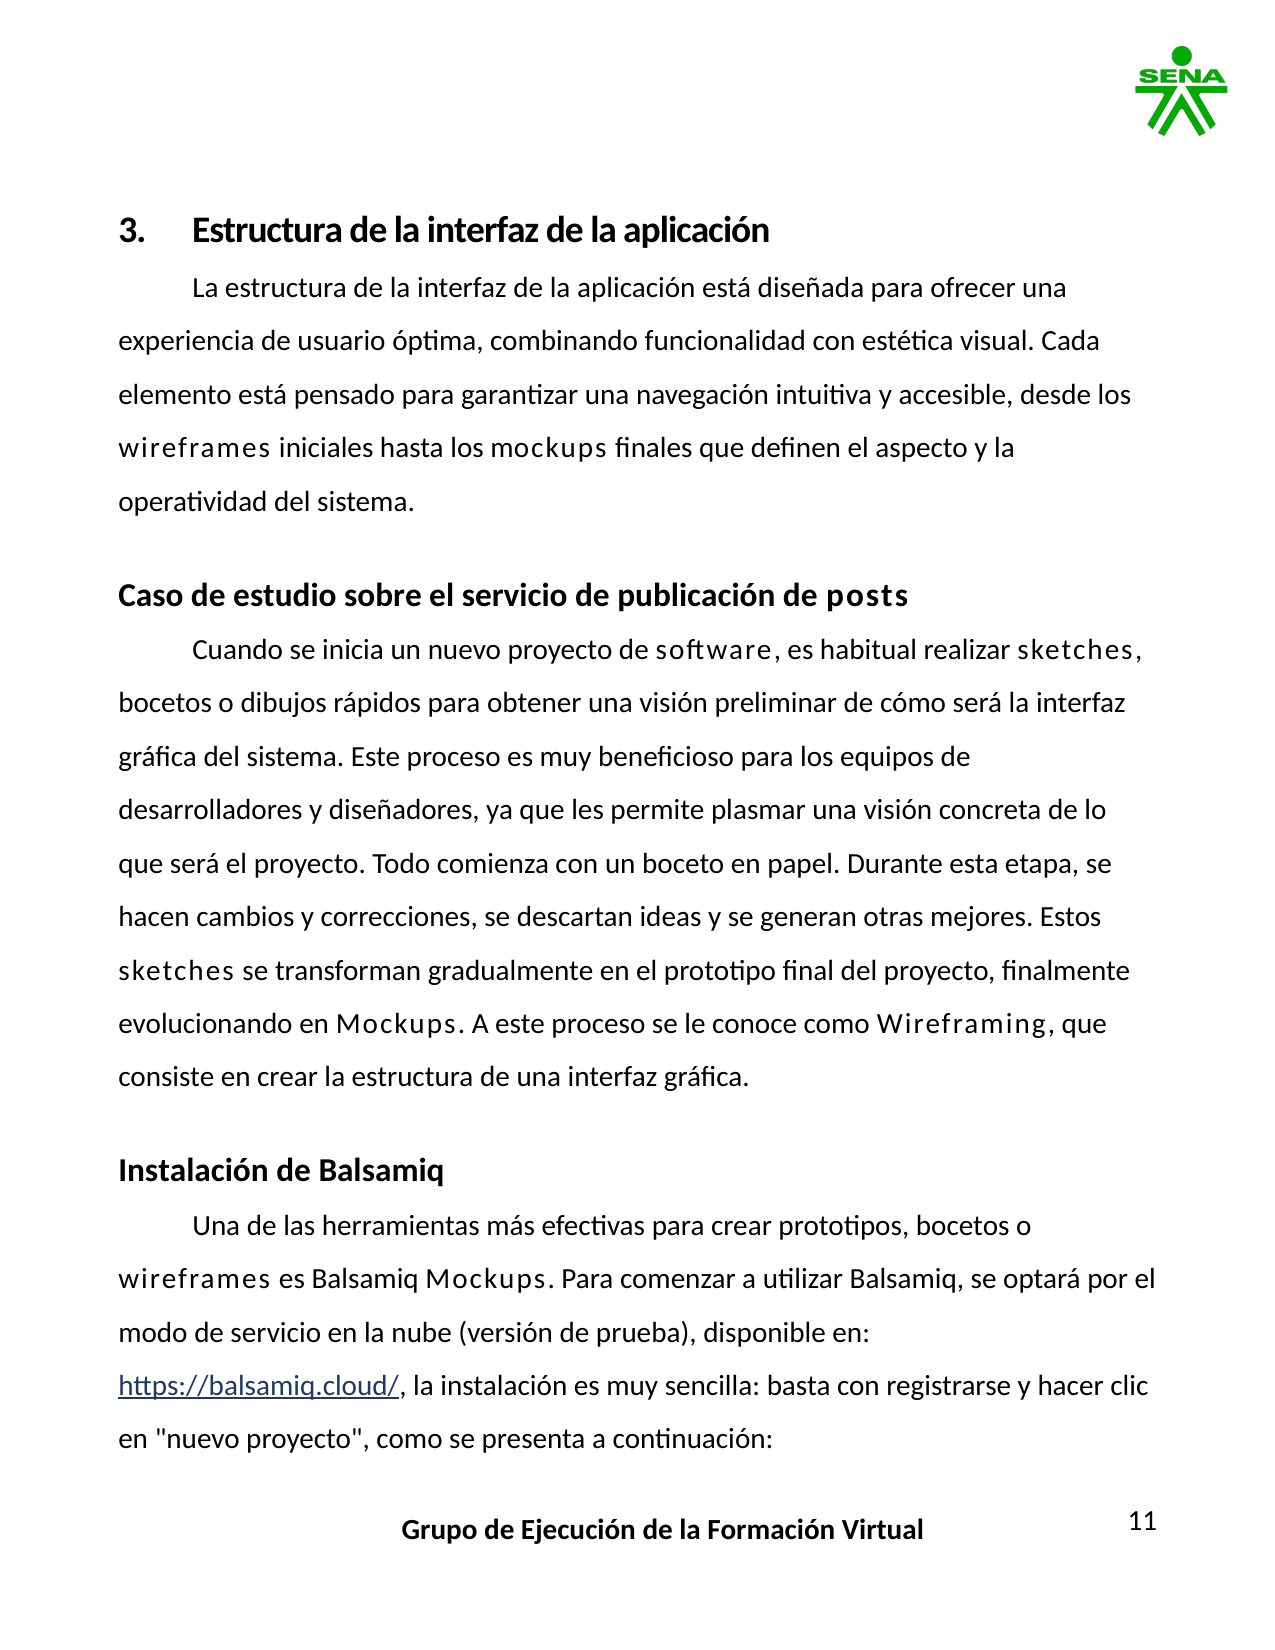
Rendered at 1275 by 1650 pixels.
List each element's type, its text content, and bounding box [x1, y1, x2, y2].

subtitle Caso de estudio sobre el servicio de publicación de posts [118, 573, 1157, 614]
text La estructura de la interfaz de la aplicación está diseñada para ofrecer una experiencia de usuario óptima, combinando funcionalidad con estética visual. Cada elemento está pensado para garantizar una navegación intuitiva y accesible, desde los wireframes iniciales hasta los mockups finales que definen el aspecto y la operatividad del sistema. [118, 269, 1157, 518]
text Una de las herramientas más efectivas para crear prototipos, bocetos o wireframes es Balsamiq Mockups. Para comenzar a utilizar Balsamiq, se optará por el modo de servicio en la nube (versión de prueba), disponible en: https://balsamiq.cloud/, la instalación es muy sencilla: basta con registrarse y hacer clic en "nuevo proyecto", como se presenta a continuación: [118, 1207, 1157, 1456]
subtitle Instalación de Balsamiq [118, 1149, 1157, 1190]
subtitle Estructura de la interfaz de la aplicación [118, 206, 1157, 252]
text Cuando se inicia un nuevo proyecto de software, es habitual realizar sketches, bocetos o dibujos rápidos para obtener una visión preliminar de cómo será la interfaz gráfica del sistema. Este proceso es muy beneficioso para los equipos de desarrolladores y diseñadores, ya que les permite plasmar una visión concreta de lo que será el proyecto. Todo comienza con un boceto en papel. Durante esta etapa, se hacen cambios y correcciones, se descartan ideas y se generan otras mejores. Estos sketches se transforman gradualmente en el prototipo final del proyecto, finalmente evolucionando en Mockups. A este proceso se le conoce como Wireframing, que consiste en crear la estructura de una interfaz gráfica. [118, 631, 1157, 1094]
picture [1135, 46, 1228, 136]
